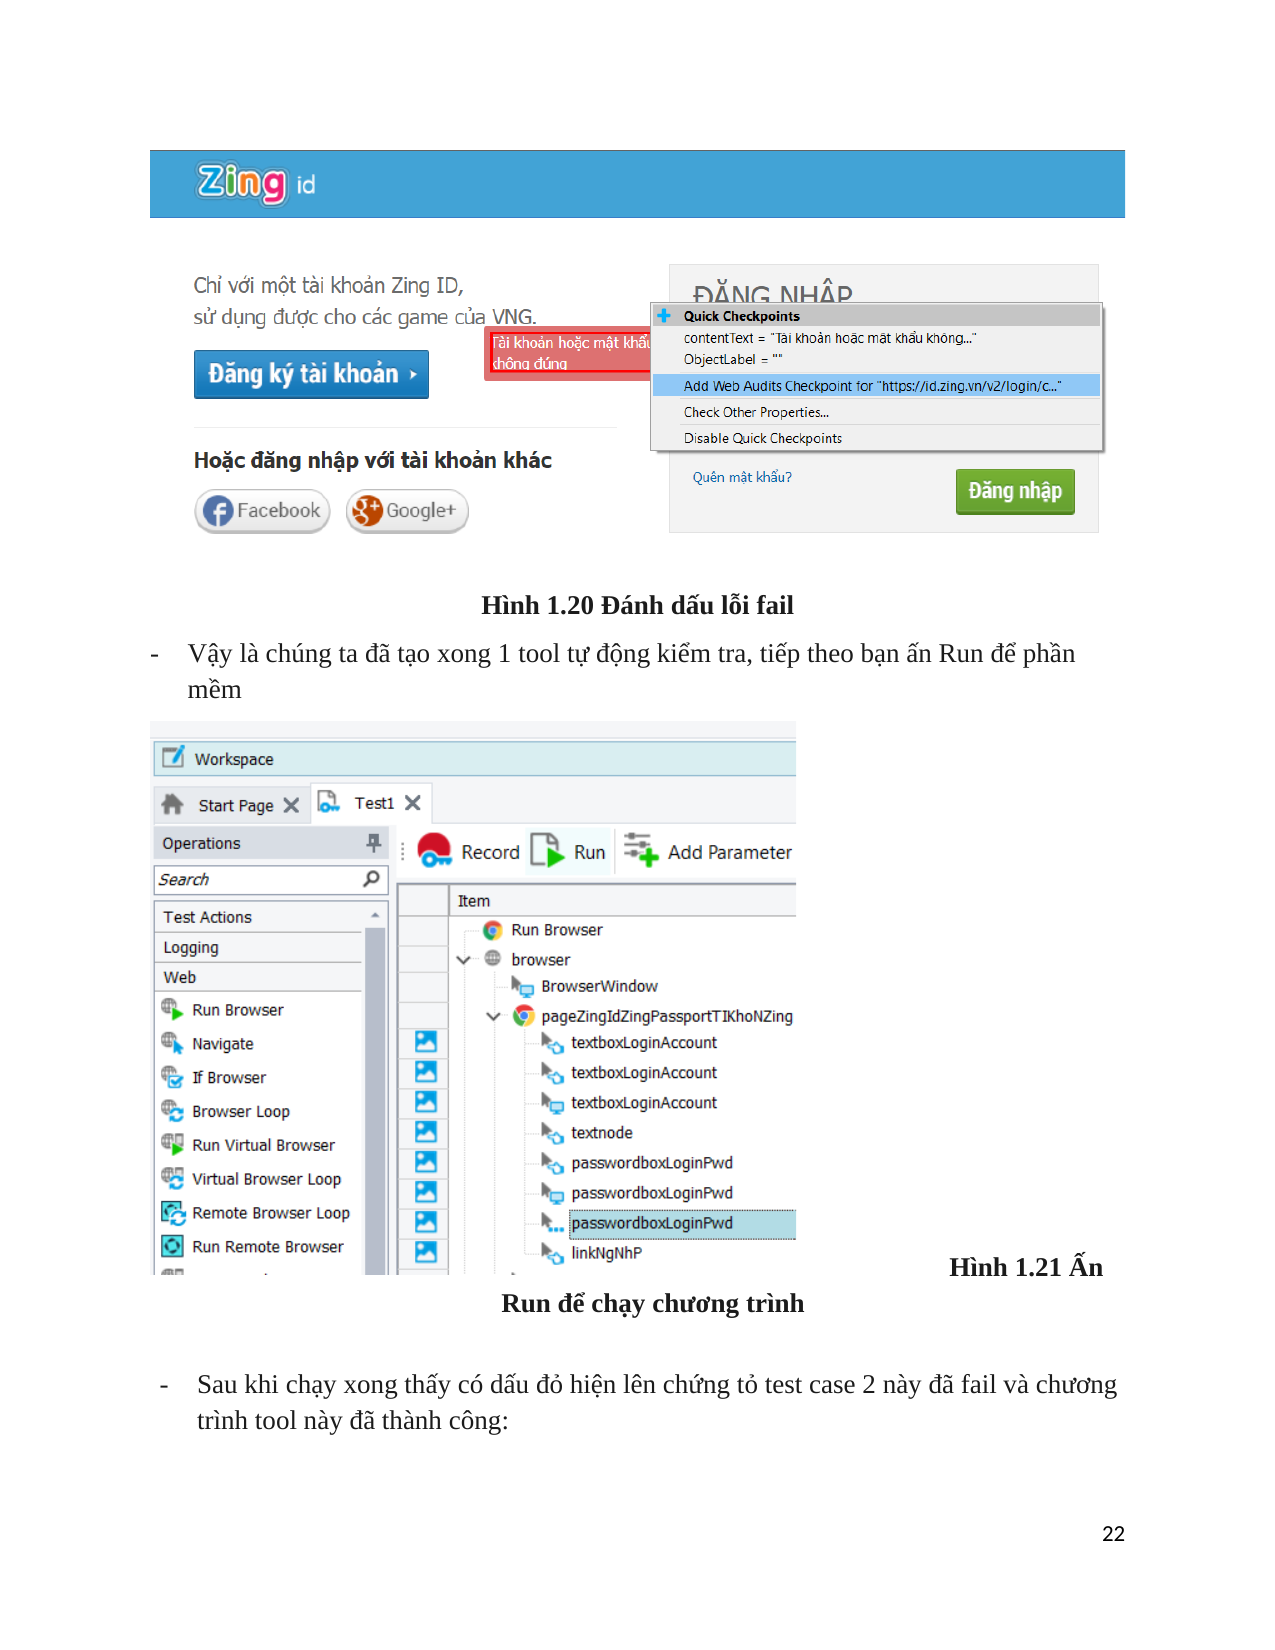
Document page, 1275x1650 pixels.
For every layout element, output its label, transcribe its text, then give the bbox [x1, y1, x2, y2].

text Hình 1.20 Đánh dấu lỗi fail [150, 589, 1125, 620]
list Vậy là chúng ta đã tạo xong 1 tool tự động kiểm tra, tiếp theo bạn ấn Run để phần mềm [150, 637, 1125, 704]
text Hình 1.21 Ấn Run để chạy chương trình [187, 1252, 1125, 1351]
picture [150, 721, 797, 1275]
picture [150, 150, 1125, 573]
list Sau khi chạy xong thấy có dấu đỏ hiện lên chứng tỏ test case 2 này đã fail và chương trình tool này đã thành công: [159, 1368, 1125, 1435]
